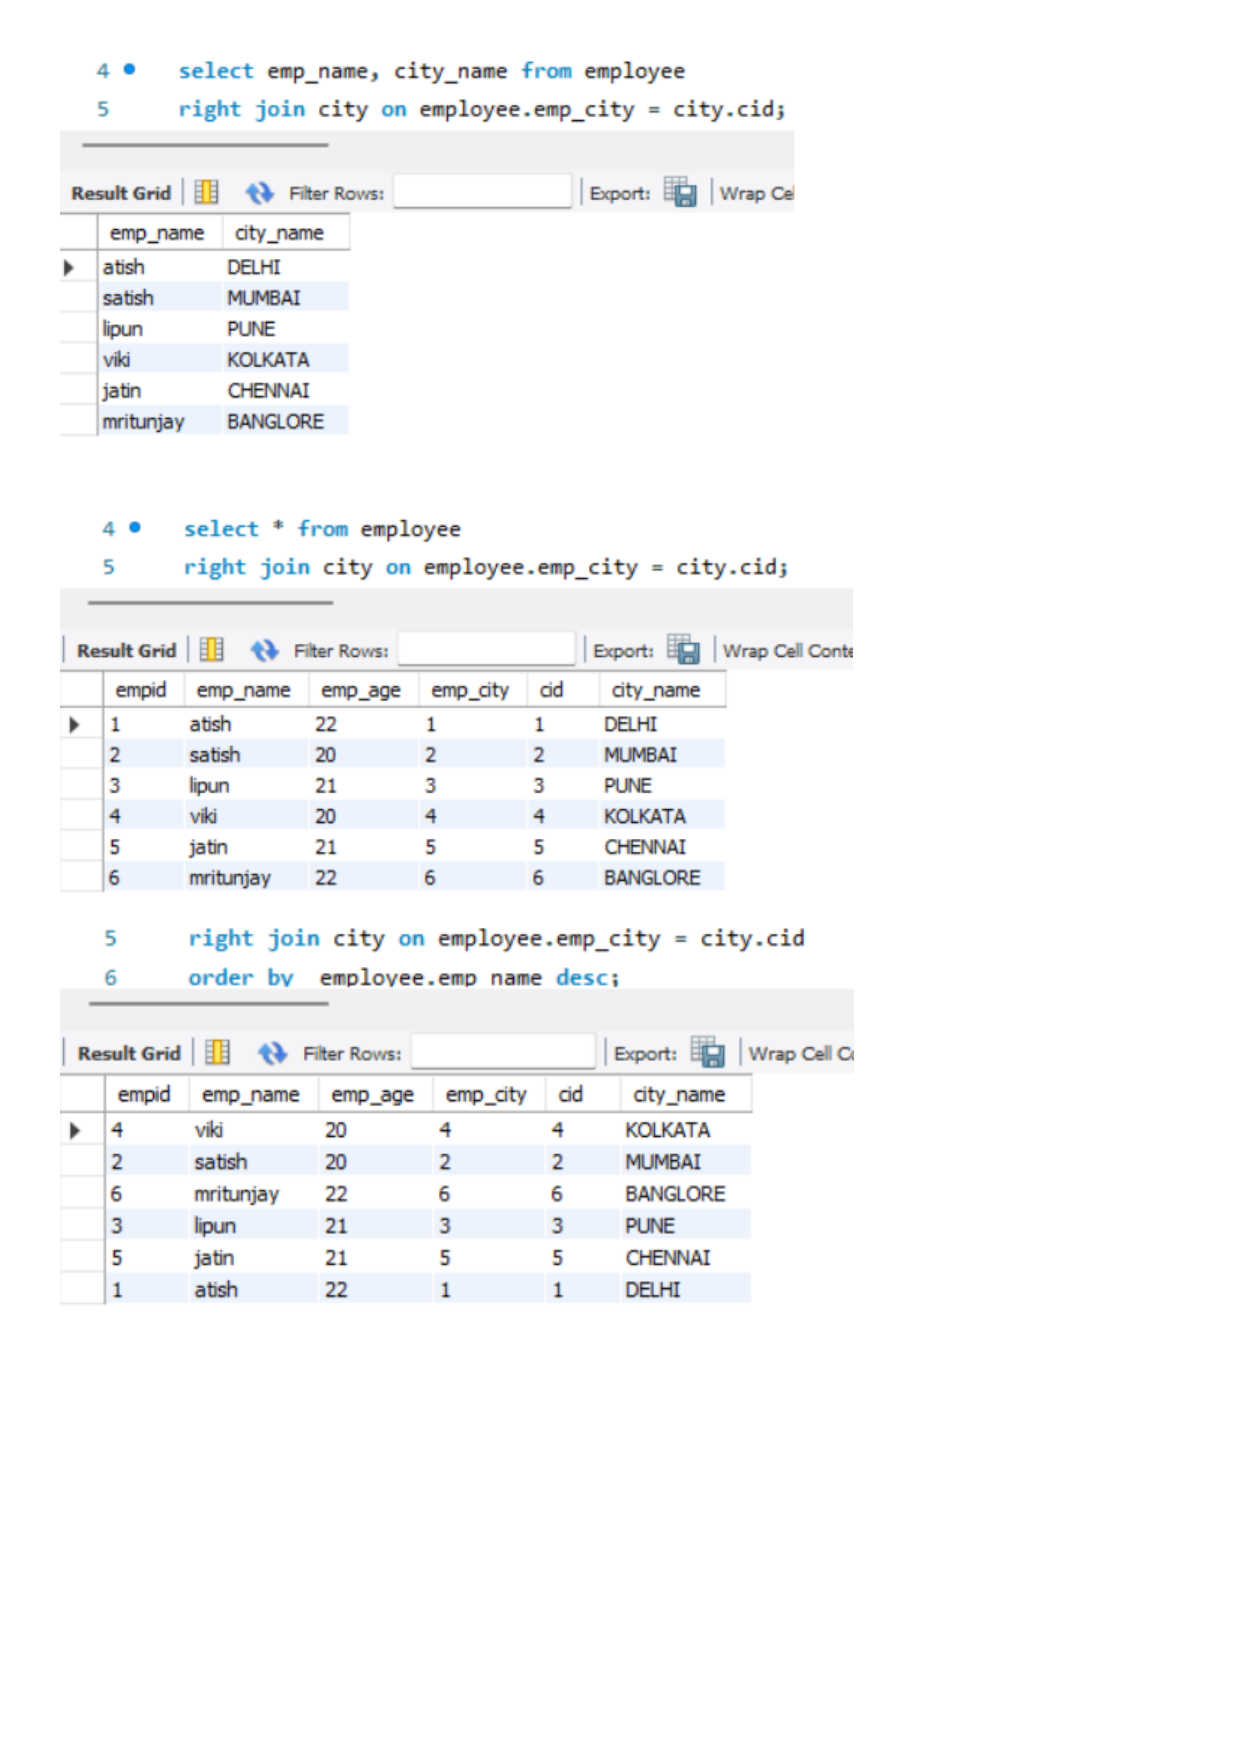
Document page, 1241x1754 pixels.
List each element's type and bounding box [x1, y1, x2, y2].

picture [60, 60, 795, 492]
picture [60, 921, 854, 1324]
picture [60, 510, 853, 903]
